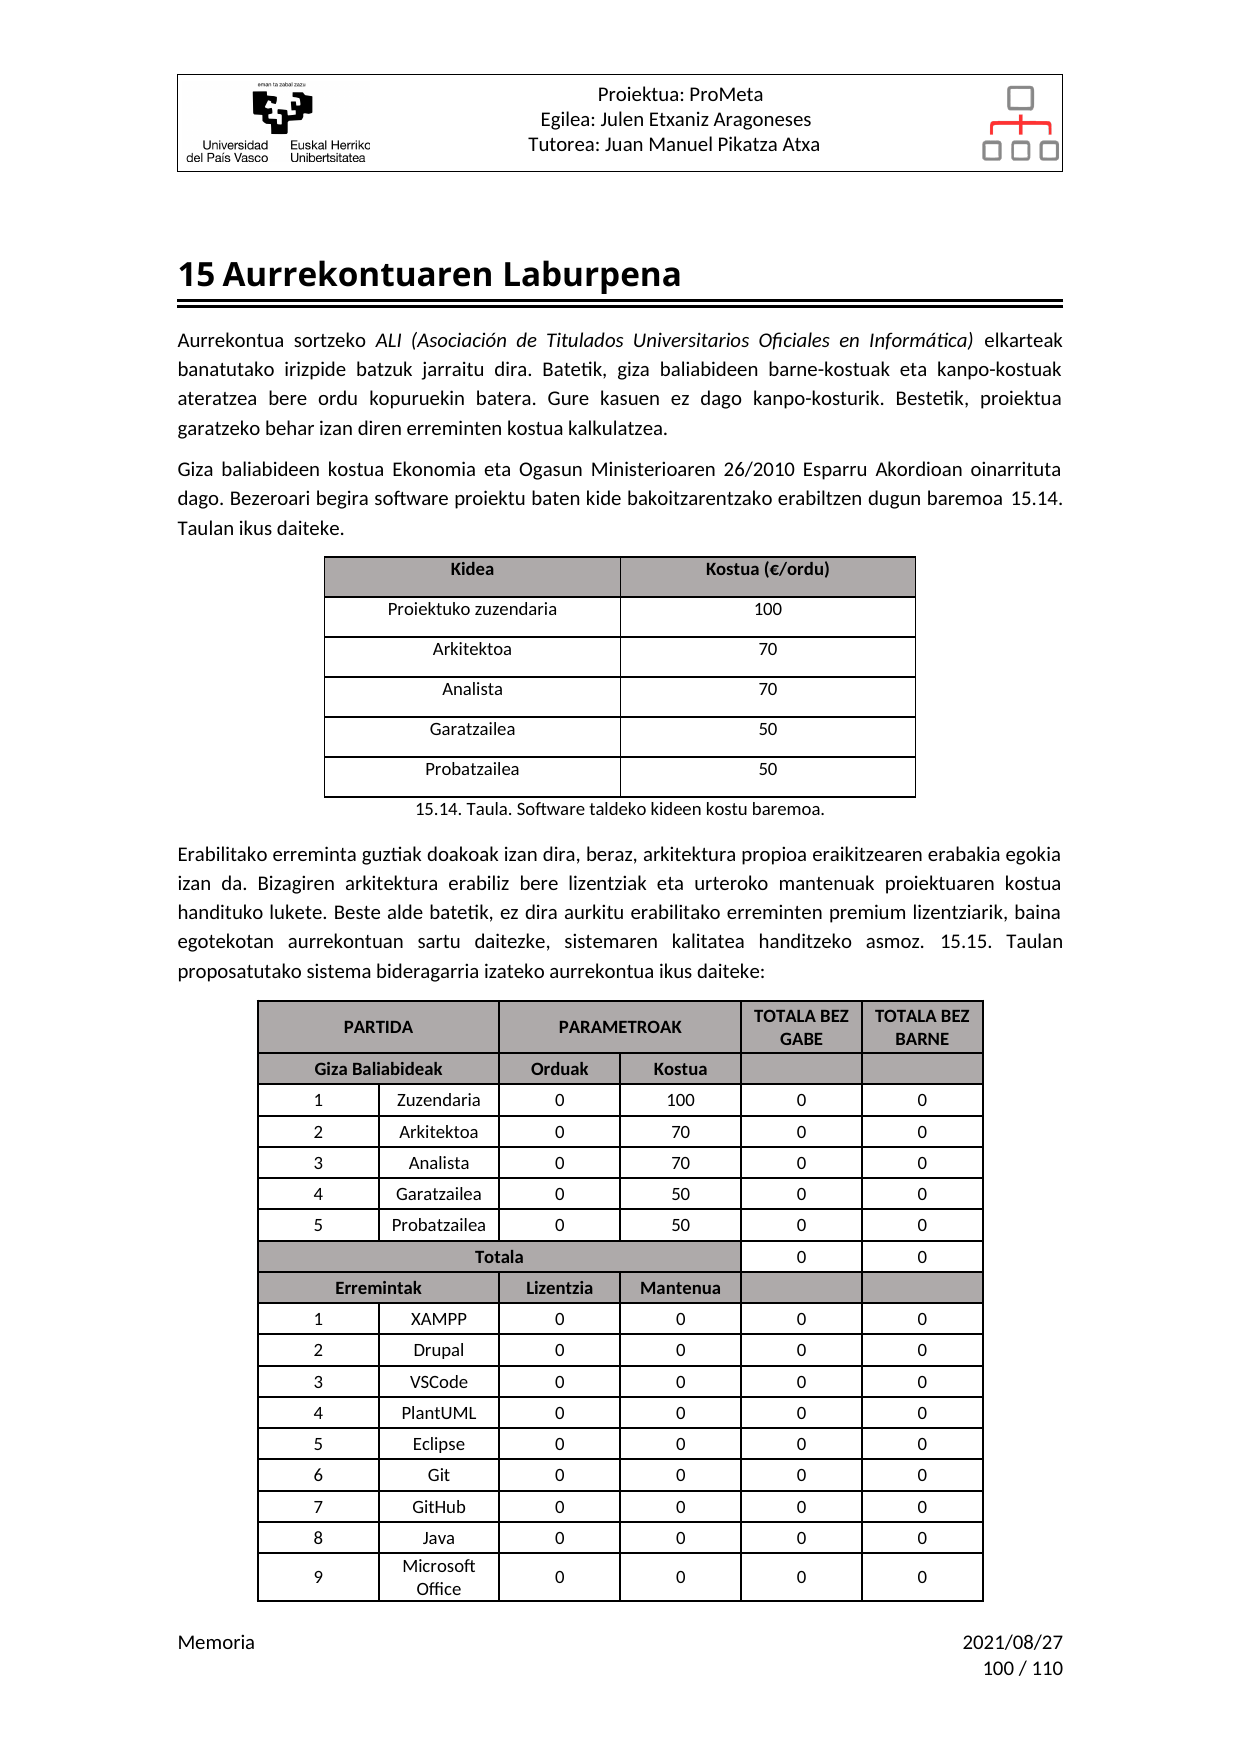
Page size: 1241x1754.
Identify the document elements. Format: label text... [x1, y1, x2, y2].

table_cell 0 [621, 1554, 740, 1600]
table_cell 5 [259, 1210, 378, 1239]
table_cell 70 [621, 1148, 740, 1177]
table_cell 0 [742, 1304, 861, 1333]
table_cell GitHub [380, 1492, 498, 1521]
table_cell 0 [621, 1367, 740, 1396]
table_cell 70 [621, 678, 915, 716]
table_cell 0 [742, 1179, 861, 1208]
table_cell 0 [500, 1554, 619, 1600]
table_cell 0 [500, 1148, 619, 1177]
table_cell 7 [259, 1492, 378, 1521]
table_cell 1 [259, 1085, 378, 1114]
table_cell Orduak [500, 1054, 619, 1083]
subtitle Aurrekontuaren Laburpena [177, 251, 1063, 299]
table_cell Arkitektoa [325, 638, 620, 676]
table_cell 1 [259, 1304, 378, 1333]
table_cell 0 [742, 1335, 861, 1364]
table_cell 0 [742, 1554, 861, 1600]
table_cell Java [380, 1523, 498, 1552]
table_cell 50 [621, 1179, 740, 1208]
table_cell Microsoft Office [380, 1554, 498, 1600]
table_cell 0 [621, 1398, 740, 1427]
text Aurrekontua sortzeko ALI (Asociación de Titulados Universitarios Oficiales en Informática) elkarteak banatutako irizpide batzuk jarraitu dira. Batetik, giza baliabideen barne-kostuak eta kanpo-kostuak ateratzea bere ordu kopuruekin batera. Gure kasuen ez dago kanpo-kosturik. Bestetik, proiektua garatzeko behar izan diren erreminten kostua kalkulatzea. [177, 327, 1063, 440]
table_cell Arkitektoa [380, 1117, 498, 1146]
table_cell VSCode [380, 1367, 498, 1396]
table_cell 100 [621, 598, 915, 636]
table_cell 0 [621, 1492, 740, 1521]
table_cell 3 [259, 1367, 378, 1396]
table_cell 70 [621, 638, 915, 676]
table_cell [863, 1054, 982, 1083]
table_cell 8 [259, 1523, 378, 1552]
table_cell 2 [259, 1117, 378, 1146]
table_cell Mantenua [621, 1273, 740, 1302]
table_cell 0 [500, 1460, 619, 1489]
table_cell Drupal [380, 1335, 498, 1364]
table_cell 0 [500, 1179, 619, 1208]
table_cell 0 [500, 1398, 619, 1427]
table_cell 0 [500, 1304, 619, 1333]
picture [978, 80, 1060, 162]
table_cell 0 [863, 1492, 982, 1521]
table_cell 50 [621, 758, 915, 796]
table_cell Garatzailea [325, 718, 620, 756]
table_cell Lizentzia [500, 1273, 619, 1302]
table_cell 3 [259, 1148, 378, 1177]
table_cell Probatzailea [325, 758, 620, 796]
table_cell Garatzailea [380, 1179, 498, 1208]
table_cell 0 [500, 1429, 619, 1458]
table_cell 0 [500, 1523, 619, 1552]
table_cell 50 [621, 718, 915, 756]
table_cell 0 [742, 1492, 861, 1521]
table_cell Giza Baliabideak [259, 1054, 498, 1083]
table_cell Totala [259, 1242, 740, 1271]
table_cell Analista [325, 678, 620, 716]
table_header PARAMETROAK [500, 1002, 740, 1052]
table_cell Probatzailea [380, 1210, 498, 1239]
table_cell 6 [259, 1460, 378, 1489]
table_cell Kostua [621, 1054, 740, 1083]
table_cell 0 [621, 1523, 740, 1552]
table_cell 70 [621, 1117, 740, 1146]
table_cell Analista [380, 1148, 498, 1177]
table_cell Git [380, 1460, 498, 1489]
table_header Kidea [325, 558, 620, 596]
table_cell 9 [259, 1554, 378, 1600]
table_cell 0 [621, 1429, 740, 1458]
table_cell 0 [742, 1085, 861, 1114]
table_cell 100 [621, 1085, 740, 1114]
table_header TOTALA BEZ BARNE [863, 1002, 982, 1052]
table_cell 2 [259, 1335, 378, 1364]
table_header Kostua (€/ordu) [621, 558, 915, 596]
table_cell 0 [500, 1210, 619, 1239]
table_cell 0 [742, 1210, 861, 1239]
table_cell 0 [863, 1304, 982, 1333]
table_cell 0 [500, 1335, 619, 1364]
table_cell 0 [863, 1242, 982, 1271]
table_header TOTALA BEZ GABE [742, 1002, 861, 1052]
picture [182, 81, 370, 162]
table_cell 0 [742, 1460, 861, 1489]
table_cell 0 [863, 1179, 982, 1208]
table_cell 0 [863, 1460, 982, 1489]
table_header PARTIDA [259, 1002, 498, 1052]
table_cell 0 [500, 1085, 619, 1114]
table_cell 0 [863, 1335, 982, 1364]
table_cell 0 [742, 1117, 861, 1146]
table_cell Proiektuko zuzendaria [325, 598, 620, 636]
table_cell [742, 1054, 861, 1083]
table_cell 0 [742, 1523, 861, 1552]
table_cell 0 [863, 1523, 982, 1552]
table_cell 0 [863, 1210, 982, 1239]
table_cell Erremintak [259, 1273, 498, 1302]
table_cell Zuzendaria [380, 1085, 498, 1114]
table_cell 4 [259, 1398, 378, 1427]
table_cell 4 [259, 1179, 378, 1208]
table_cell PlantUML [380, 1398, 498, 1427]
table_cell 0 [863, 1398, 982, 1427]
table_cell 0 [863, 1085, 982, 1114]
table_cell XAMPP [380, 1304, 498, 1333]
table_cell 0 [621, 1335, 740, 1364]
table_cell 0 [500, 1367, 619, 1396]
table_cell 0 [863, 1148, 982, 1177]
table_cell 0 [742, 1242, 861, 1271]
table_cell Eclipse [380, 1429, 498, 1458]
table_cell 0 [863, 1367, 982, 1396]
table_cell 0 [742, 1429, 861, 1458]
table_cell 0 [500, 1117, 619, 1146]
table_cell 0 [863, 1117, 982, 1146]
table_cell 0 [621, 1304, 740, 1333]
table_cell [742, 1273, 861, 1302]
table_cell 50 [621, 1210, 740, 1239]
table_cell 0 [742, 1398, 861, 1427]
table_cell 0 [742, 1367, 861, 1396]
table_cell 0 [621, 1460, 740, 1489]
table_cell [863, 1273, 982, 1302]
table_cell 0 [863, 1554, 982, 1600]
table_cell 0 [863, 1429, 982, 1458]
table_cell 0 [742, 1148, 861, 1177]
table_cell 0 [500, 1492, 619, 1521]
table_cell 5 [259, 1429, 378, 1458]
